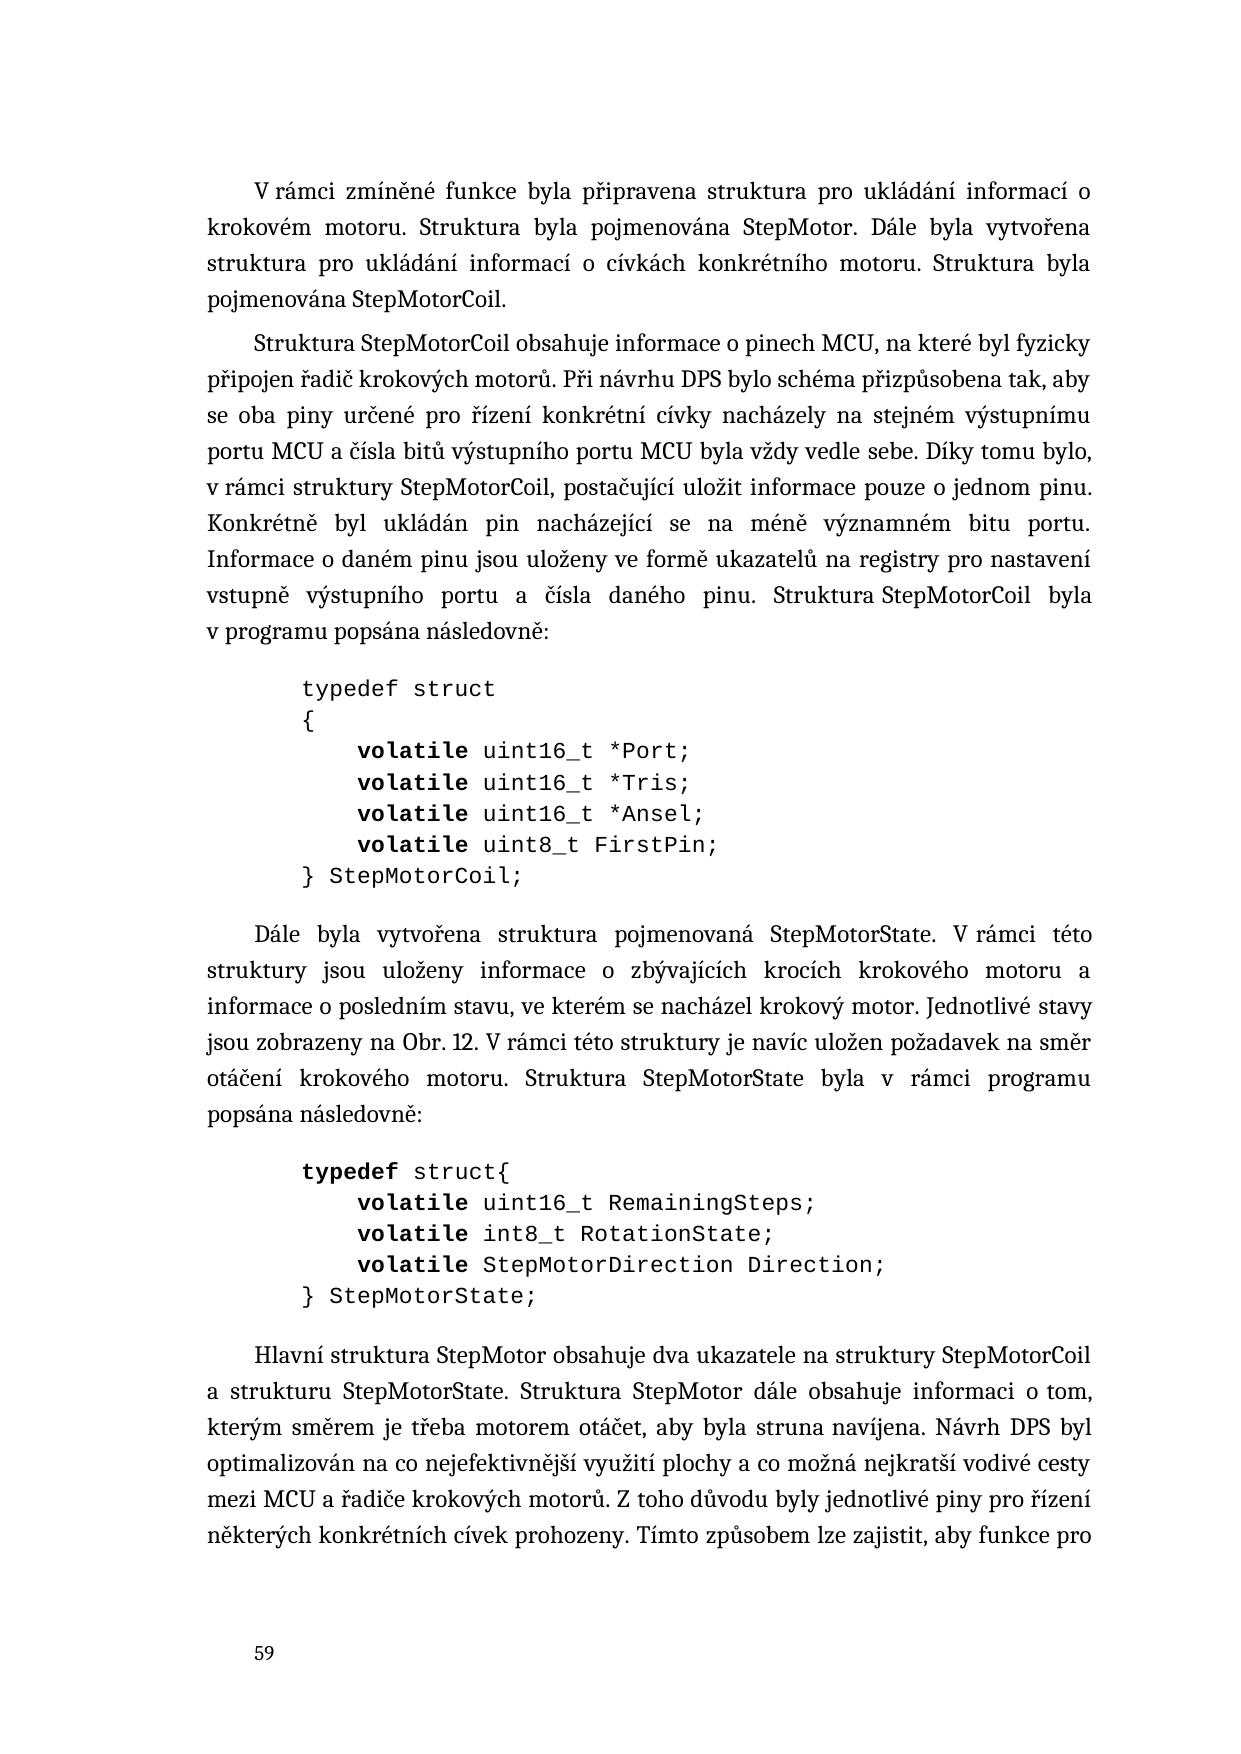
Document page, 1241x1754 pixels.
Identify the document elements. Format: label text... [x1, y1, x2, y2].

text typedef struct{ volatile uint16_t RemainingSteps; volatile int8_t RotationState; volatile StepMotorDirection Direction; } StepMotorState; [301, 1161, 1092, 1311]
text Dále byla vytvořena struktura pojmenovaná StepMotorState. V rámci této struktury jsou uloženy informace o zbývajících krocích krokového motoru a informace o posledním stavu, ve kterém se nacházel krokový motor. Jednotlivé stavy jsou zobrazeny na obr. 12. V rámci této struktury je navíc uložen požadavek na směr otáčení krokového motoru. Struktura StepMotorState byla v rámci programu popsána následovně: [207, 920, 1092, 1128]
text V rámci zmíněné funkce byla připravena struktura pro ukládání informací o krokovém motoru. Struktura byla pojmenována StepMotor. Dále byla vytvořena struktura pro ukládání informací o cívkách konkrétního motoru. Struktura byla pojmenována StepMotorCoil. [207, 177, 1092, 314]
text typedef struct { volatile uint16_t *Port; volatile uint16_t *Tris; volatile uint16_t *Ansel; volatile uint8_t FirstPin; } StepMotorCoil; [301, 678, 1092, 890]
text Struktura StepMotorCoil obsahuje informace o pinech MCU, na které byl fyzicky připojen řadič krokových motorů. Při návrhu DPS bylo schéma přizpůsobena tak, aby se oba piny určené pro řízení konkrétní cívky nacházely na stejném výstupnímu portu MCU a čísla bitů výstupního portu MCU byla vždy vedle sebe. Díky tomu bylo, v rámci struktury StepMotorCoil, postačující uložit informace pouze o jednom pinu. Konkrétně byl ukládán pin nacházející se na méně významném bitu portu. Informace o daném pinu jsou uloženy ve formě ukazatelů na registry pro nastavení vstupně výstupního portu a čísla daného pinu. Struktura StepMotorCoil byla v programu popsána následovně: [207, 329, 1092, 646]
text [207, 1341, 1092, 1549]
